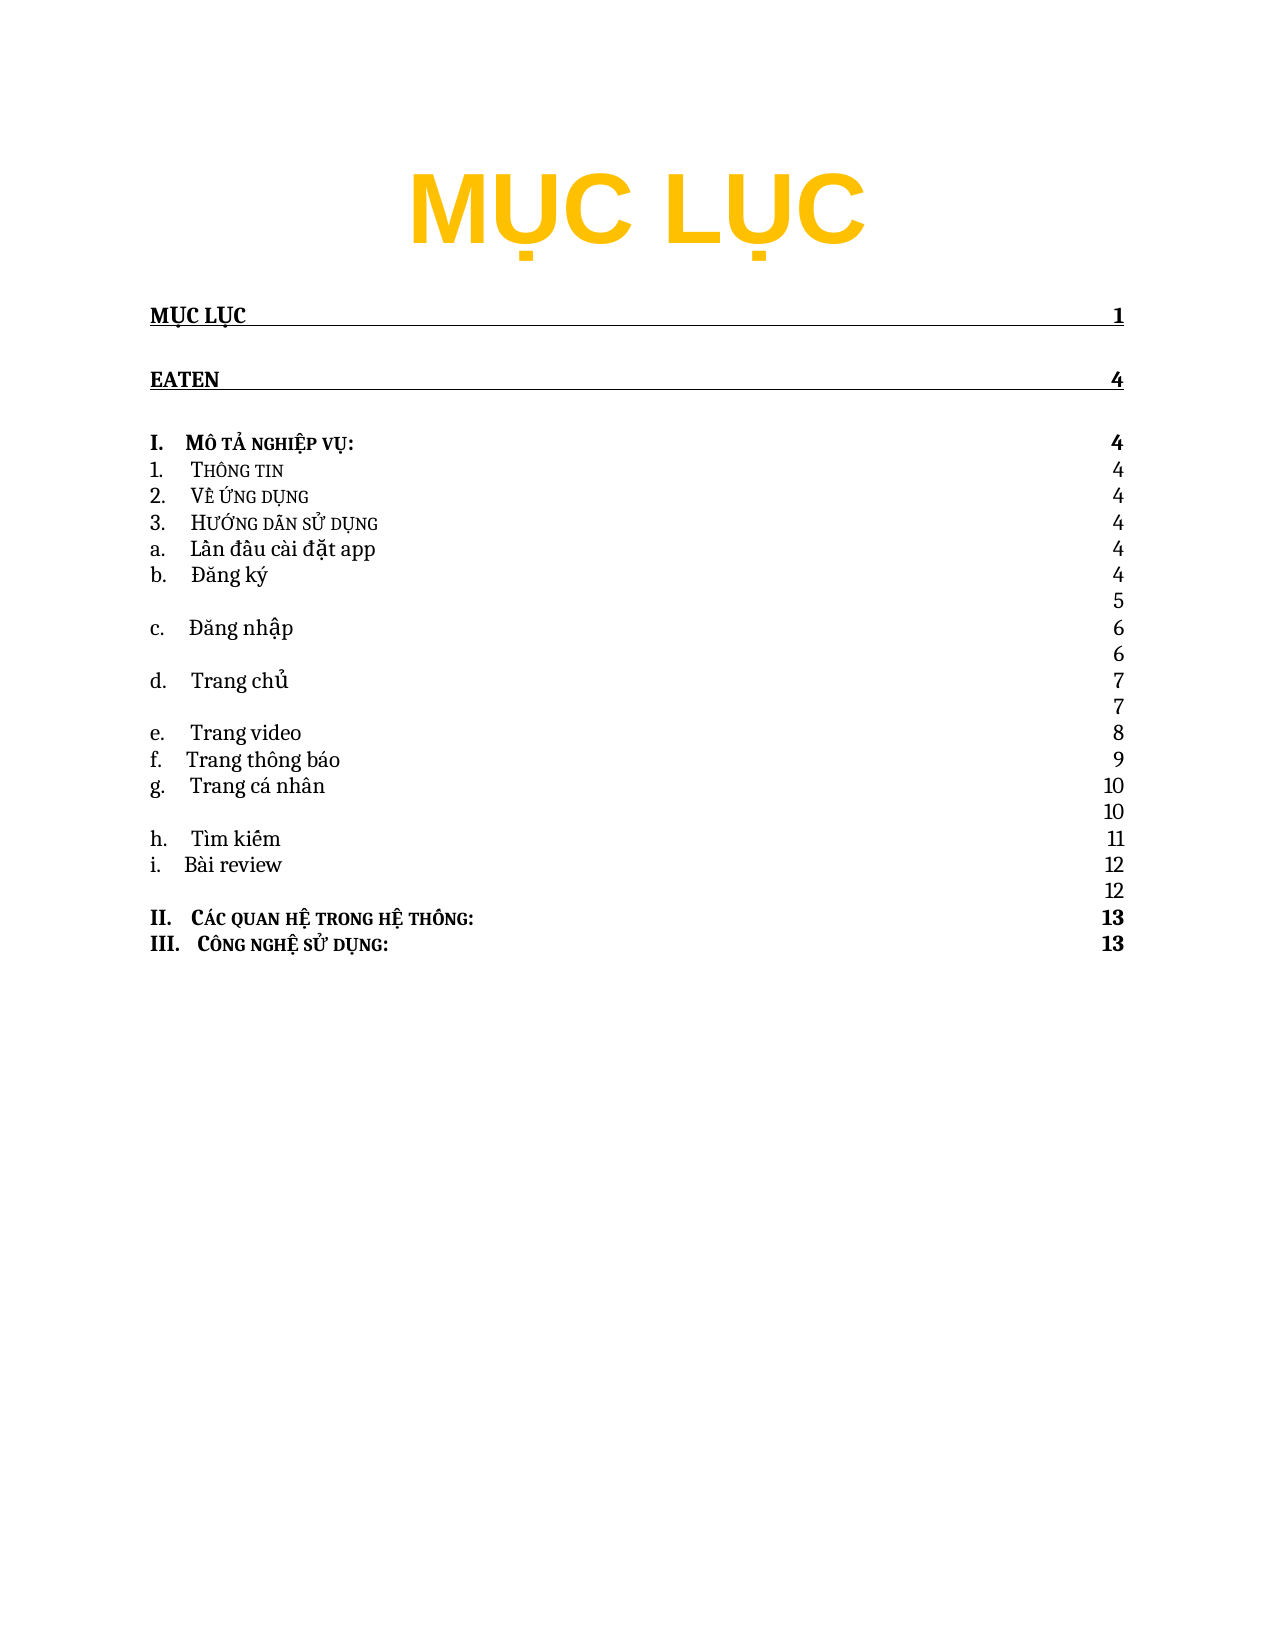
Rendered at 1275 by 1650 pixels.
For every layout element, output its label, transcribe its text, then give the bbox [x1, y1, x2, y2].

text h. Tìm kiếm 11 [150, 826, 1125, 852]
text 2. Về ứng dụng 4 [150, 483, 1125, 509]
text II. Các quan hệ trong hệ thống: 13 [150, 904, 1125, 931]
text 5 [150, 588, 1125, 615]
text Eaten 4 [150, 366, 1125, 393]
text f. Trang thông báo 9 [150, 746, 1125, 773]
text 12 [150, 878, 1125, 904]
text MỤC LỤC 1 [150, 302, 1125, 329]
text 3. Hướng dẫn sử dụng 4 [150, 509, 1125, 536]
text MỤC LỤC [150, 150, 1125, 265]
text 7 [150, 694, 1125, 720]
text i. Bài review 12 [150, 852, 1125, 878]
text e. Trang video 8 [150, 720, 1125, 746]
text b. Đăng ký 4 [150, 562, 1125, 588]
text 6 [150, 641, 1125, 667]
text III. Công nghệ sử dụng: 13 [150, 931, 1125, 957]
text c. Đăng nhập 6 [150, 615, 1125, 641]
text d. Trang chủ 7 [150, 667, 1125, 694]
text a. Lần đầu cài đặt app 4 [150, 536, 1125, 562]
text I. Mô tả nghiệp vụ: 4 [150, 430, 1125, 457]
text 10 [150, 799, 1125, 826]
text 1. Thông tin 4 [150, 457, 1125, 483]
text g. Trang cá nhân 10 [150, 773, 1125, 799]
